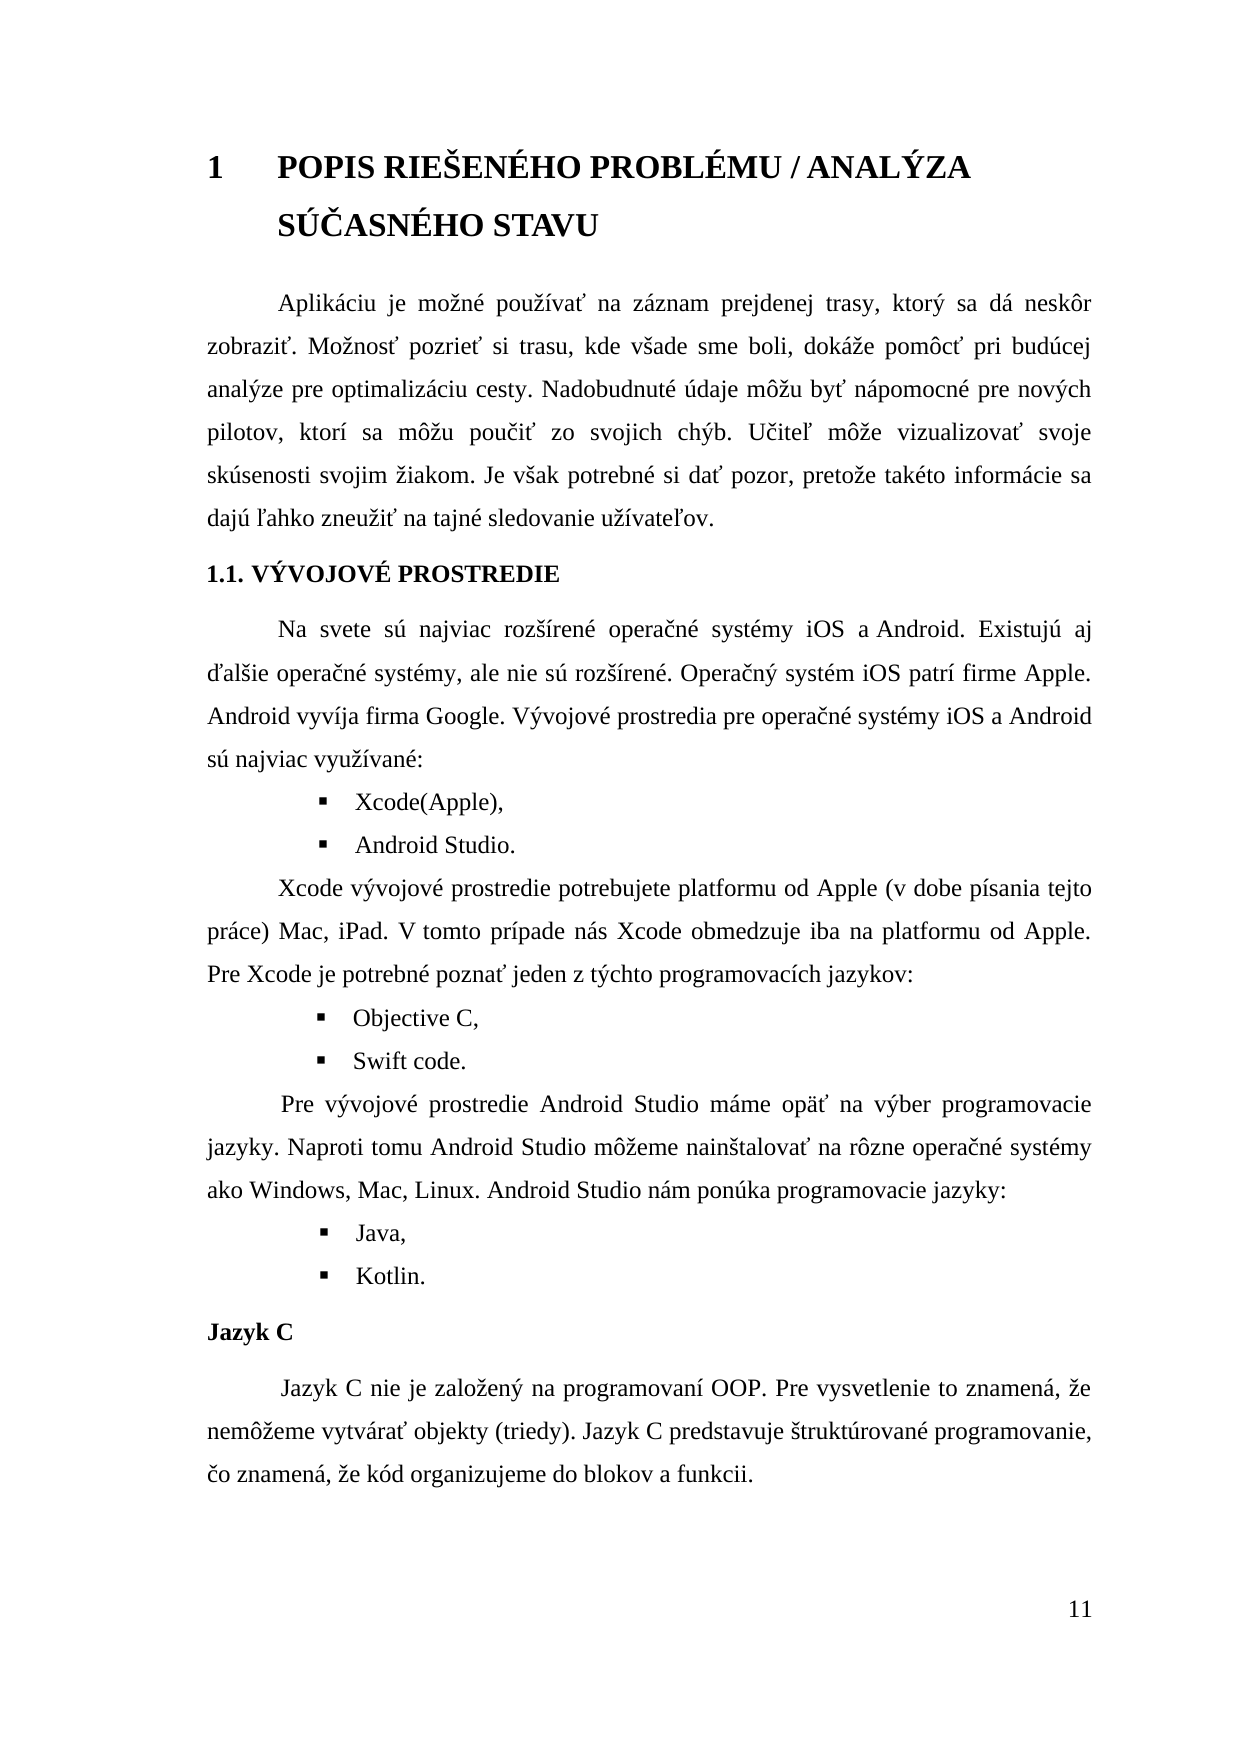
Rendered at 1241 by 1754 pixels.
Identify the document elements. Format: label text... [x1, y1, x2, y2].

list Swift code. [315, 1046, 1092, 1074]
text Na svete sú najviac rozšírené operačné systémy iOS a Android. Existujú aj ďalšie operačné systémy, ale nie sú rozšírené. Operačný systém iOS patrí firme Apple. Android vyvíja firma Google. Vývojové prostredia pre operačné systémy iOS a Android sú najviac využívané: [207, 614, 1092, 773]
subtitle Jazyk C [207, 1317, 1092, 1346]
list Objective C, [315, 1003, 1092, 1031]
text Jazyk C nie je založený na programovaní OOP. Pre vysvetlenie to znamená, že nemôžeme vytvárať objekty (triedy). Jazyk C predstavuje štruktúrované programovanie, čo znamená, že kód organizujeme do blokov a funkcii. [207, 1373, 1092, 1488]
list Xcode(Apple), [317, 787, 1092, 816]
text Pre vývojové prostredie Android Studio máme opäť na výber programovacie jazyky. Naproti tomu Android Studio môžeme nainštalovať na rôzne operačné systémy ako Windows, Mac, Linux. Android Studio nám ponúka programovacie jazyky: [207, 1089, 1092, 1204]
list Java, [318, 1218, 1092, 1247]
subtitle 1 Popis riešeného problému / Analýza súčasného stavu [207, 148, 1092, 243]
subtitle Vývojové prostredie [206, 559, 1092, 588]
text Aplikáciu je možné používať na záznam prejdenej trasy, ktorý sa dá neskôr zobraziť. Možnosť pozrieť si trasu, kde všade sme boli, dokáže pomôcť pri budúcej analýze pre optimalizáciu cesty. Nadobudnuté údaje môžu byť nápomocné pre nových pilotov, ktorí sa môžu poučiť zo svojich chýb. Učiteľ môže vizualizovať svoje skúsenosti svojim žiakom. Je však potrebné si dať pozor, pretože takéto informácie sa dajú ľahko zneužiť na tajné sledovanie užívateľov. [207, 288, 1092, 532]
text Xcode vývojové prostredie potrebujete platformu od Apple (v dobe písania tejto práce) Mac, iPad. V tomto prípade nás Xcode obmedzuje iba na platformu od Apple. Pre Xcode je potrebné poznať jeden z týchto programovacích jazykov: [207, 873, 1092, 988]
list Kotlin. [318, 1261, 1092, 1290]
list Android Studio. [317, 830, 1092, 859]
